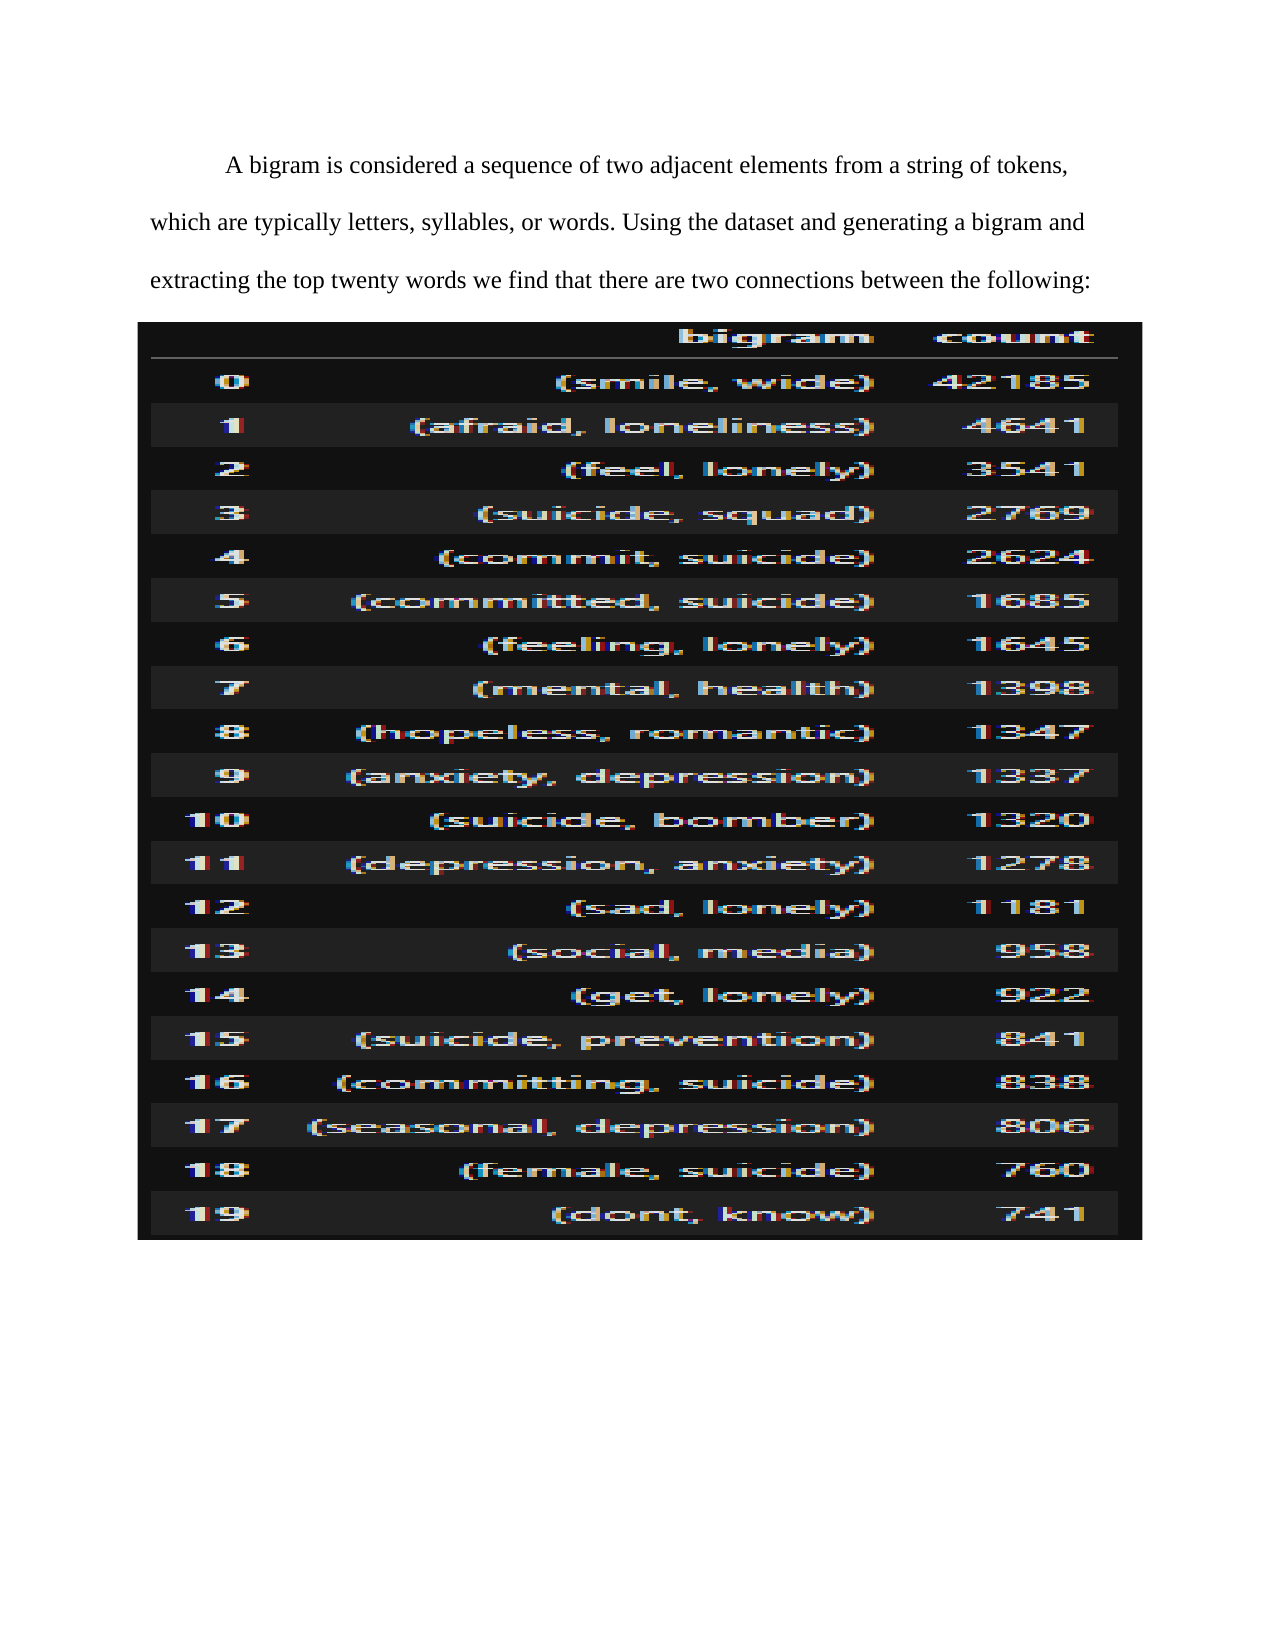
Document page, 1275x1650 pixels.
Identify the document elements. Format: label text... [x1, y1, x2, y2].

picture [137, 322, 1143, 1240]
text A bigram is considered a sequence of two adjacent elements from a string of tokens, which are typically letters, syllables, or words. Using the dataset and generating a bigram and extracting the top twenty words we find that there are two connections between the following: [150, 150, 1125, 294]
